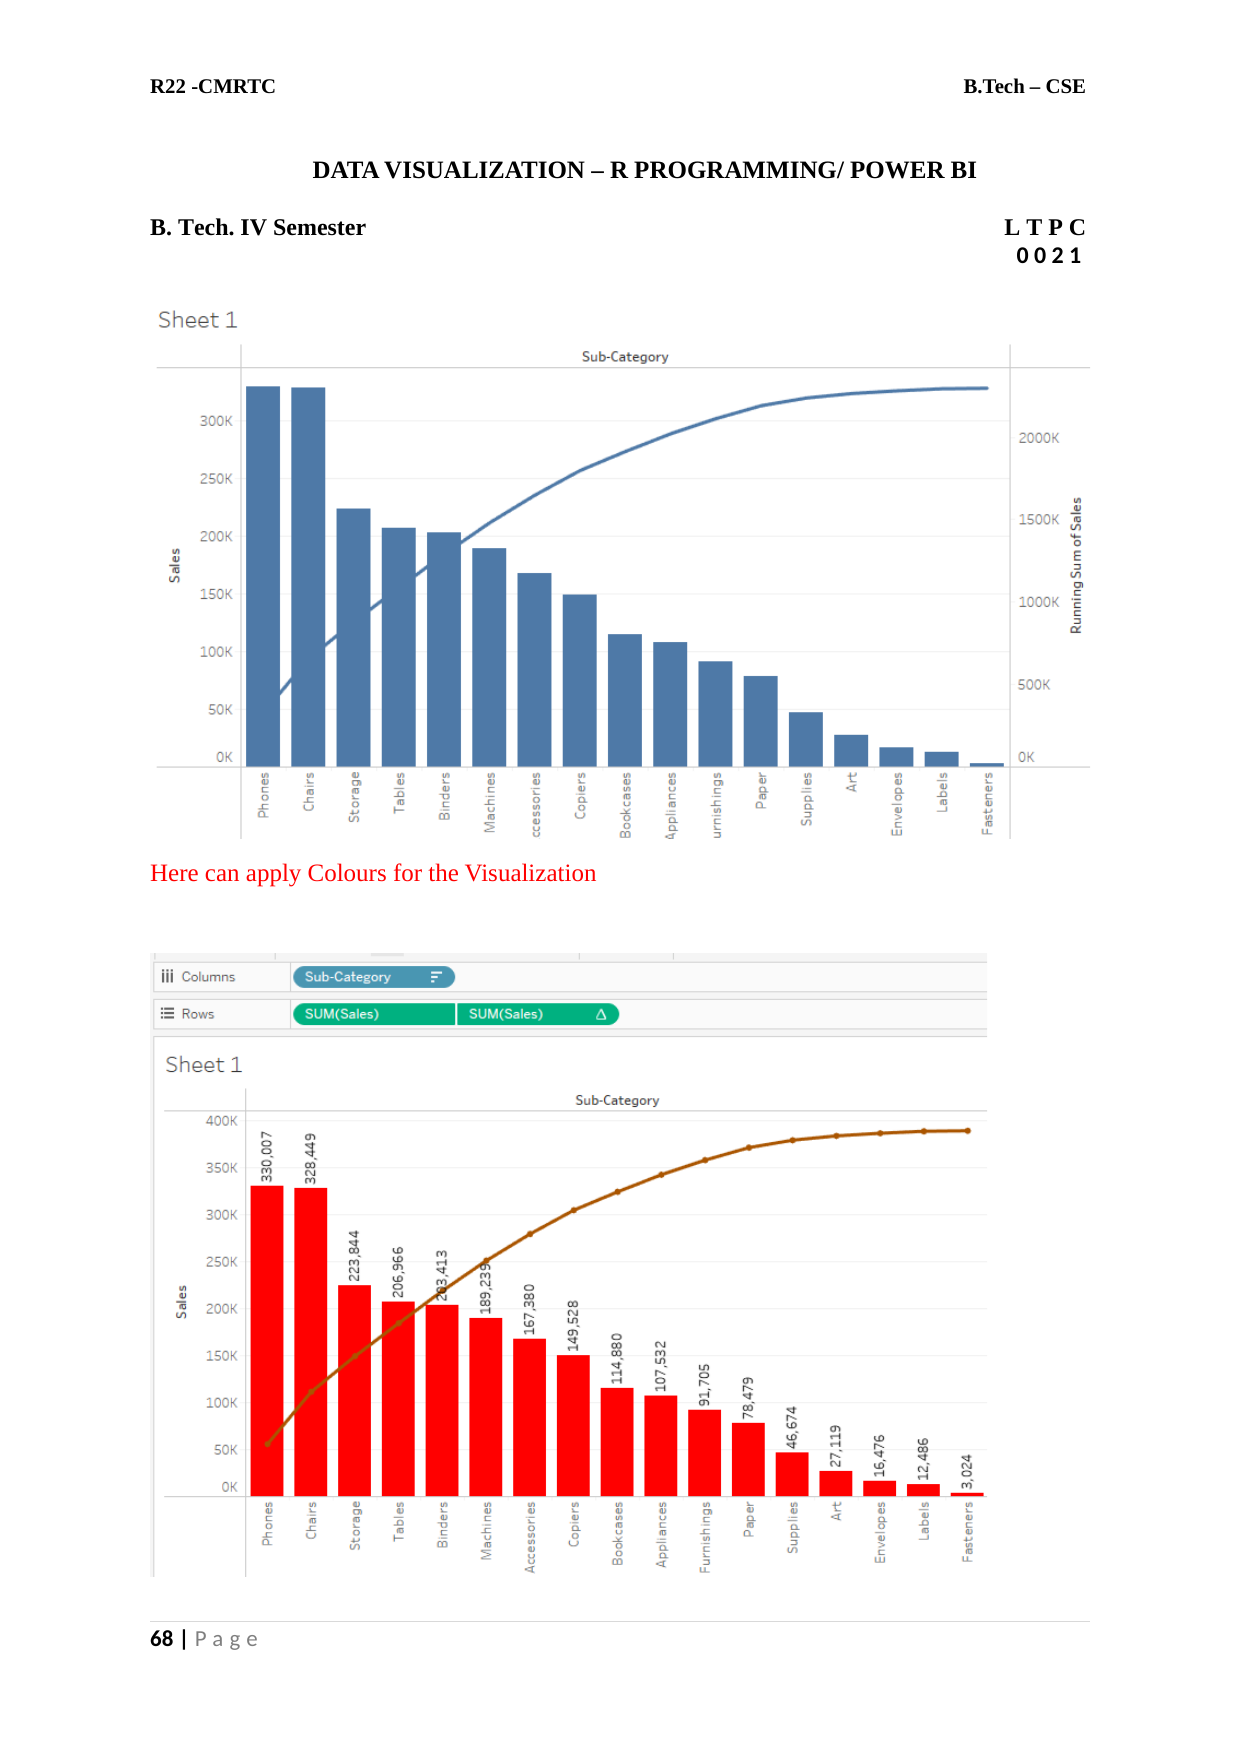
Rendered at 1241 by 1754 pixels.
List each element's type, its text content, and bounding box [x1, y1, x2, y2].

picture [150, 297, 1091, 839]
text Here can apply Colours for the Visualization [150, 858, 1090, 886]
picture [150, 953, 988, 1577]
